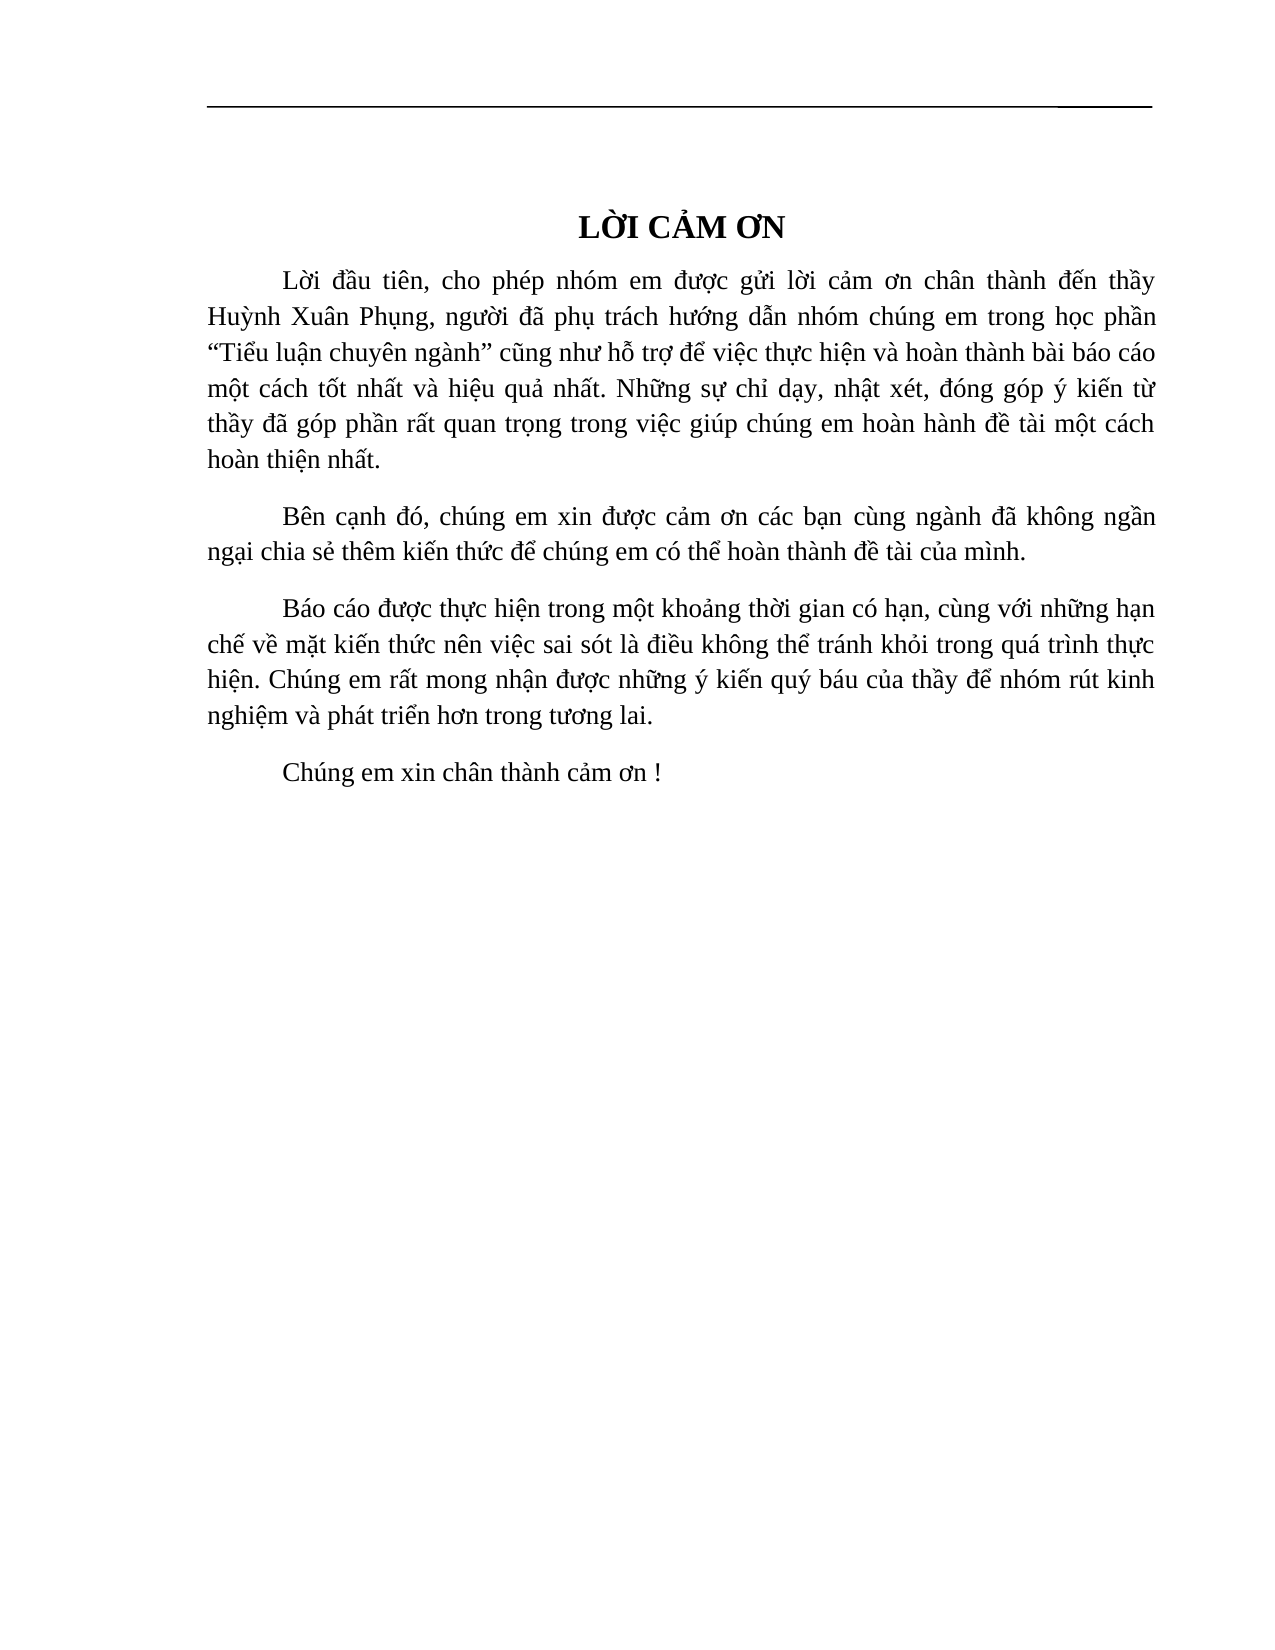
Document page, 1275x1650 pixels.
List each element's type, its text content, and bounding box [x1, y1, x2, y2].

text Chúng em xin chân thành cảm ơn ! [207, 756, 1156, 787]
text Lời đầu tiên, cho phép nhóm em được gửi lời cảm ơn chân thành đến thầy Huỳnh Xuân Phụng, người đã phụ trách hướng dẫn nhóm chúng em trong học phần “Tiểu luận chuyên ngành” cũng như hỗ trợ để việc thực hiện và hoàn thành bài báo cáo một cách tốt nhất và hiệu quả nhất. Những sự chỉ dạy, nhật xét, đóng góp ý kiến từ thầy đã góp phần rất quan trọng trong việc giúp chúng em hoàn hành đề tài một cách hoàn thiện nhất. [207, 264, 1156, 474]
text LỜI CẢM ƠN [207, 207, 1156, 245]
text Báo cáo được thực hiện trong một khoảng thời gian có hạn, cùng với những hạn chế về mặt kiến thức nên việc sai sót là điều không thể tránh khỏi trong quá trình thực hiện. Chúng em rất mong nhận được những ý kiến quý báu của thầy để nhóm rút kinh nghiệm và phát triển hơn trong tương lai. [207, 592, 1156, 730]
text Bên cạnh đó, chúng em xin được cảm ơn các bạn cùng ngành đã không ngần ngại chia sẻ thêm kiến thức để chúng em có thể hoàn thành đề tài của mình. [207, 500, 1156, 567]
